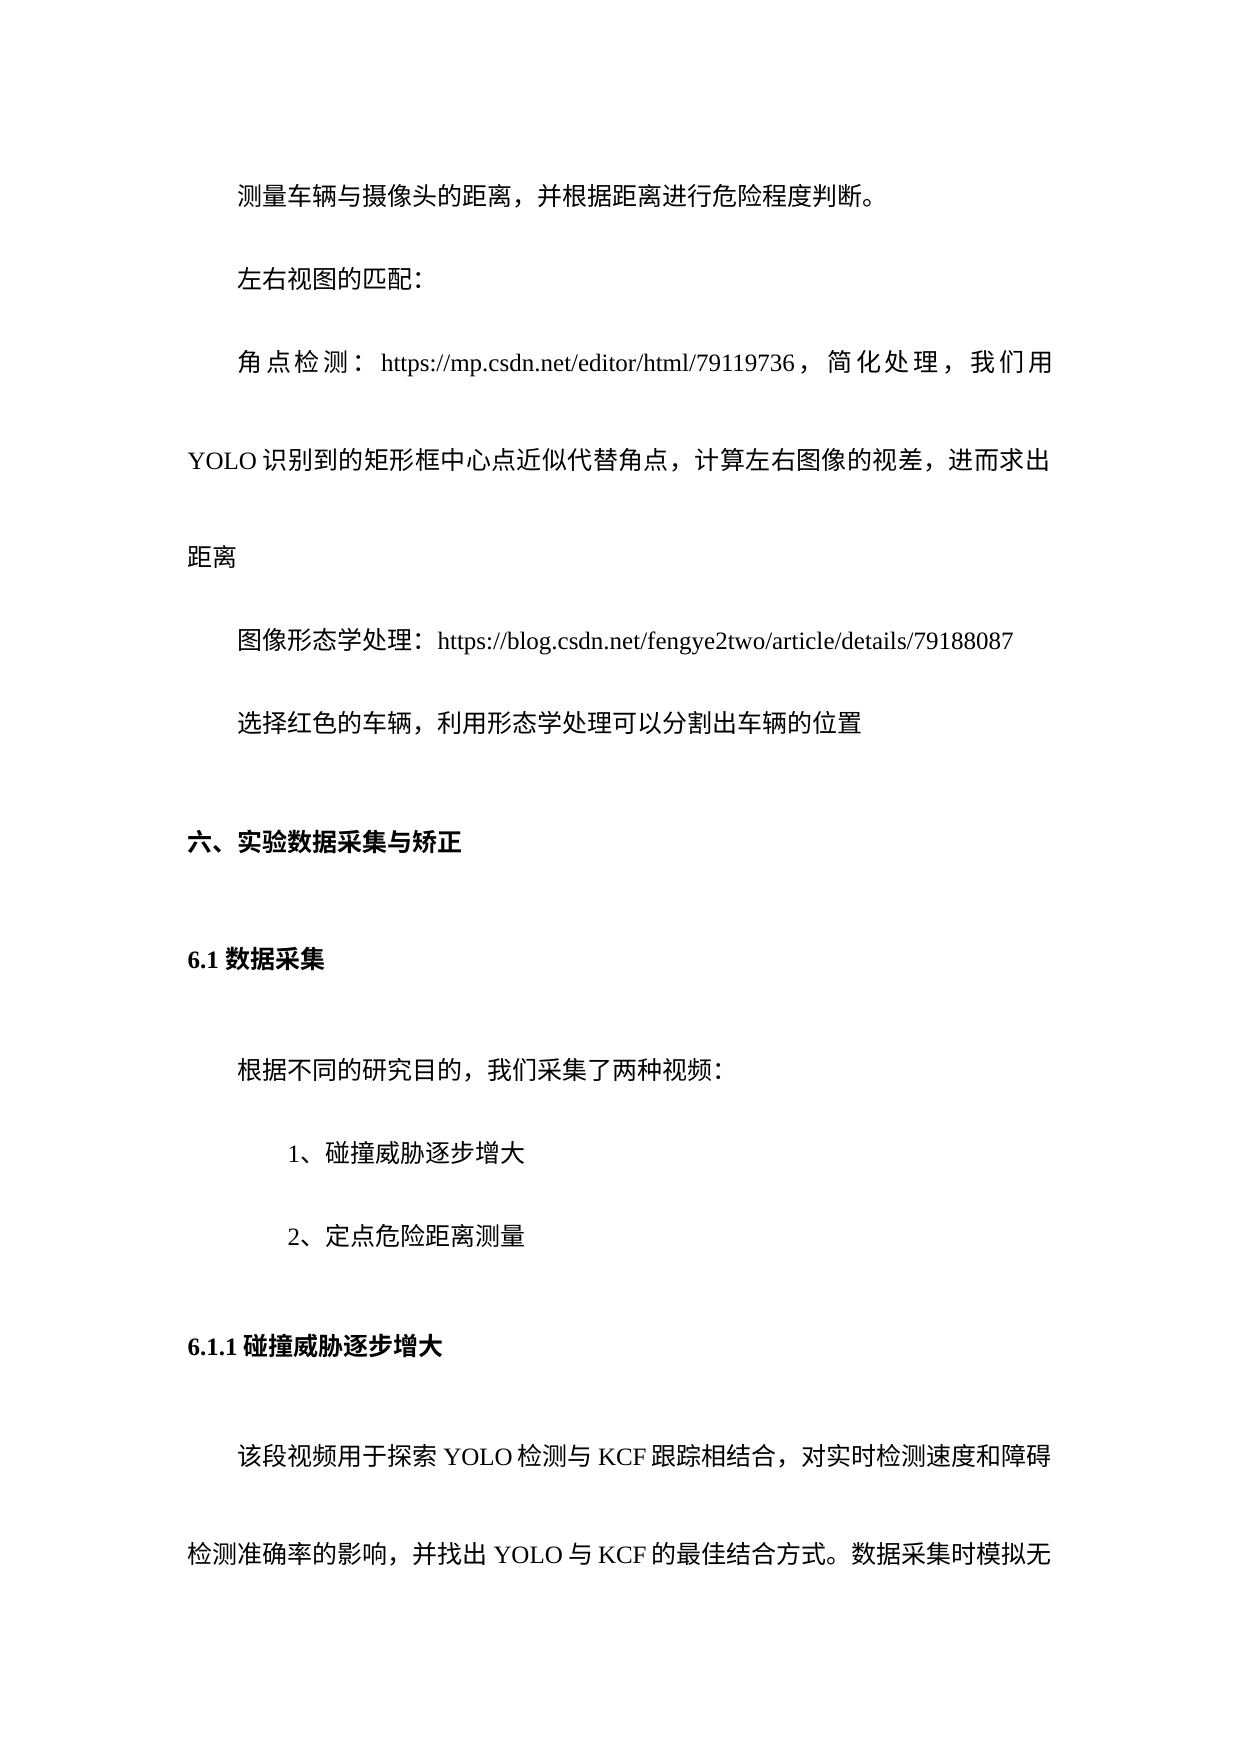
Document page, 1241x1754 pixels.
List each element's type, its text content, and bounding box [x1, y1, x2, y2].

text 2、定点危险距离测量 [187, 1202, 1053, 1267]
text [187, 1422, 1053, 1585]
text 1、碰撞威胁逐步增大 [187, 1119, 1053, 1184]
subtitle 六、实验数据采集与矫正 [187, 808, 1053, 873]
text 根据不同的研究目的，我们采集了两种视频： [187, 1036, 1053, 1101]
text 左右视图的匹配： [187, 245, 1053, 310]
text 角点检测：https://mp.csdn.net/editor/html/79119736，简化处理，我们用YOLO识别到的矩形框中心点近似代替角点，计算左右图像的视差，进而求出距离 [187, 328, 1053, 588]
subtitle 6.1 数据采集 [187, 926, 1053, 991]
text 选择红色的车辆，利用形态学处理可以分割出车辆的位置 [187, 689, 1053, 754]
subtitle 6.1.1 碰撞威胁逐步增大 [187, 1312, 1053, 1377]
text 图像形态学处理：https://blog.csdn.net/fengye2two/article/details/79188087 [187, 606, 1053, 671]
text 测量车辆与摄像头的距离，并根据距离进行危险程度判断。 [187, 162, 1053, 227]
